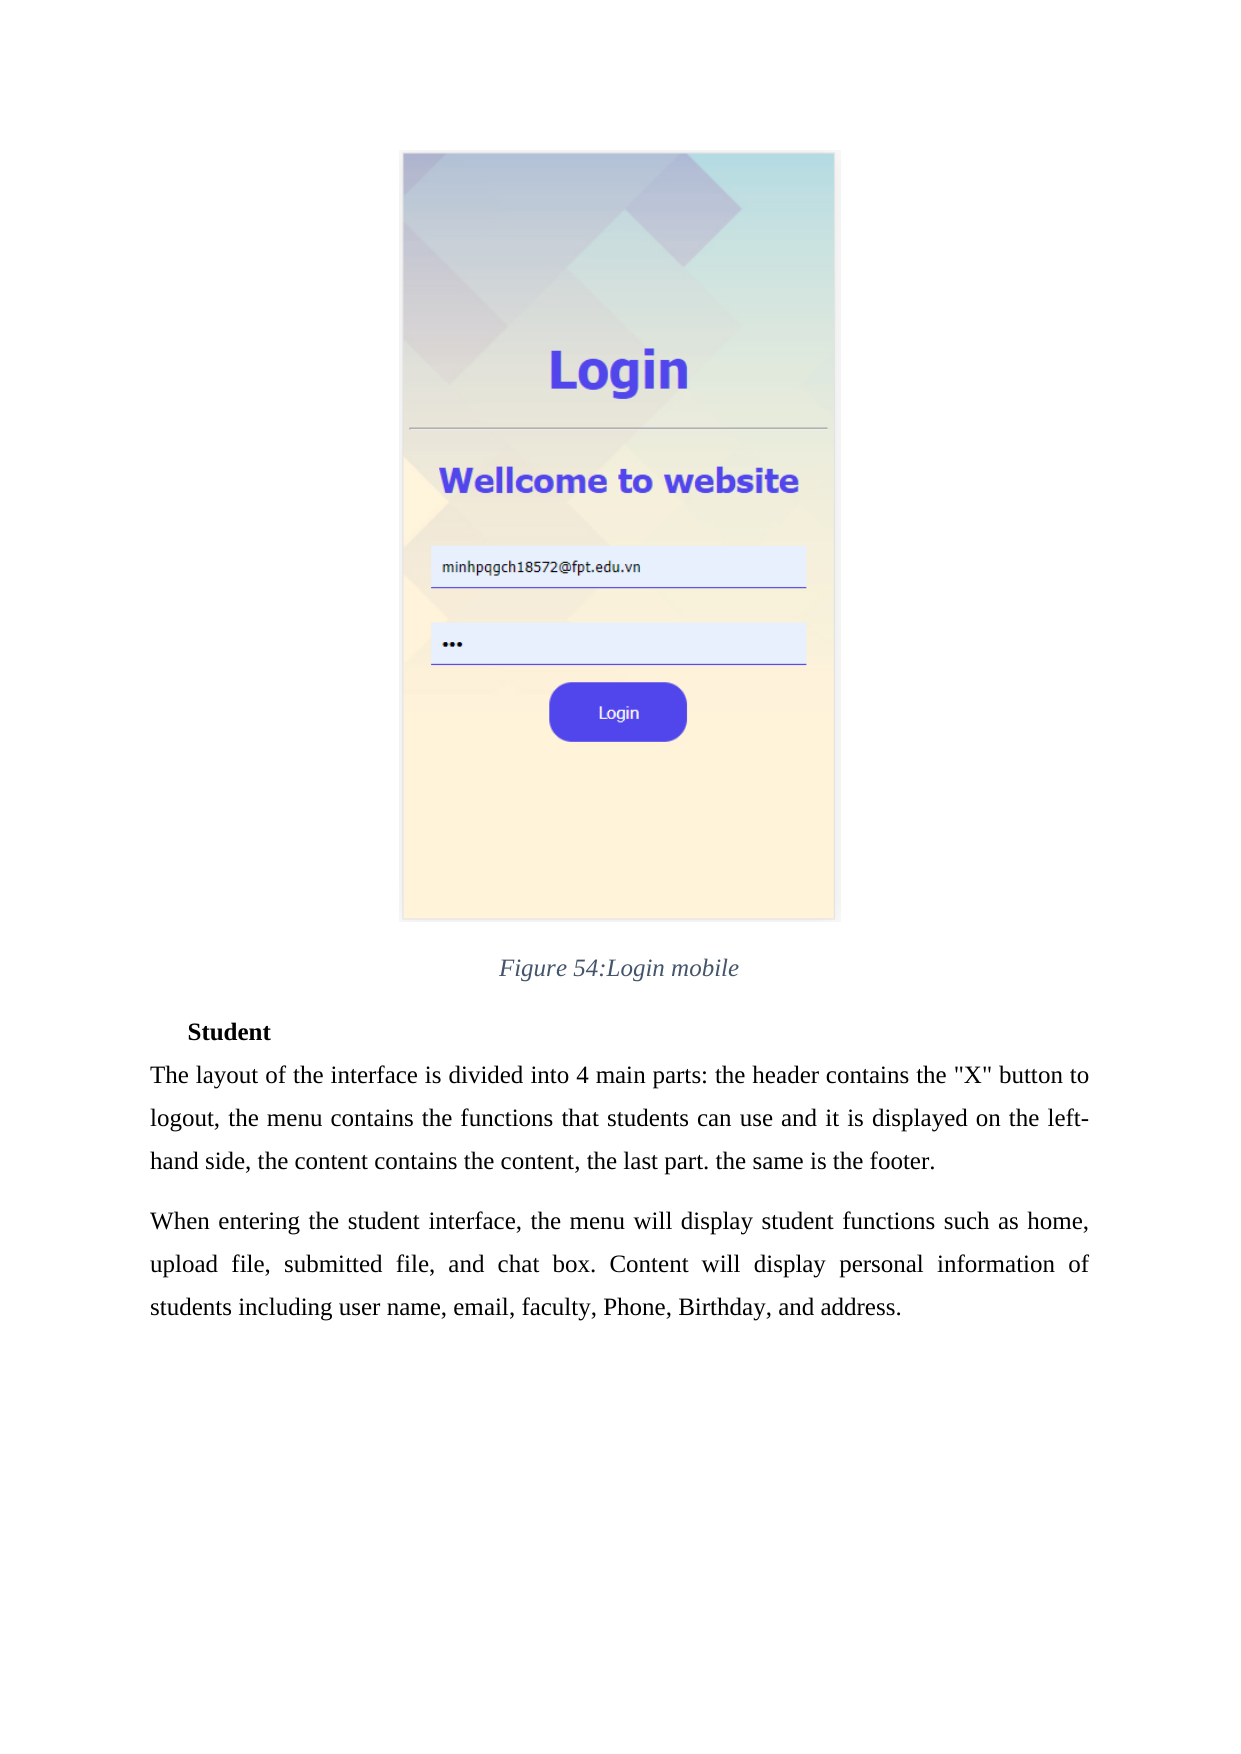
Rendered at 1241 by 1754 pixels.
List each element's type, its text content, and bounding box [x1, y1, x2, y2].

text The layout of the interface is divided into 4 main parts: the header contains the "X" button to logout, the menu contains the functions that students can use and it is displayed on the left-hand side, the content contains the content, the last part. the same is the footer. [150, 1060, 1090, 1175]
subtitle Student [187, 1017, 1090, 1046]
text When entering the student interface, the menu will display student functions such as home, upload file, submitted file, and chat box. Content will display personal information of students including user name, email, faculty, Phone, Birthday, and address. [150, 1206, 1090, 1321]
picture [399, 150, 842, 922]
text Figure 54:Login mobile [150, 953, 1090, 982]
